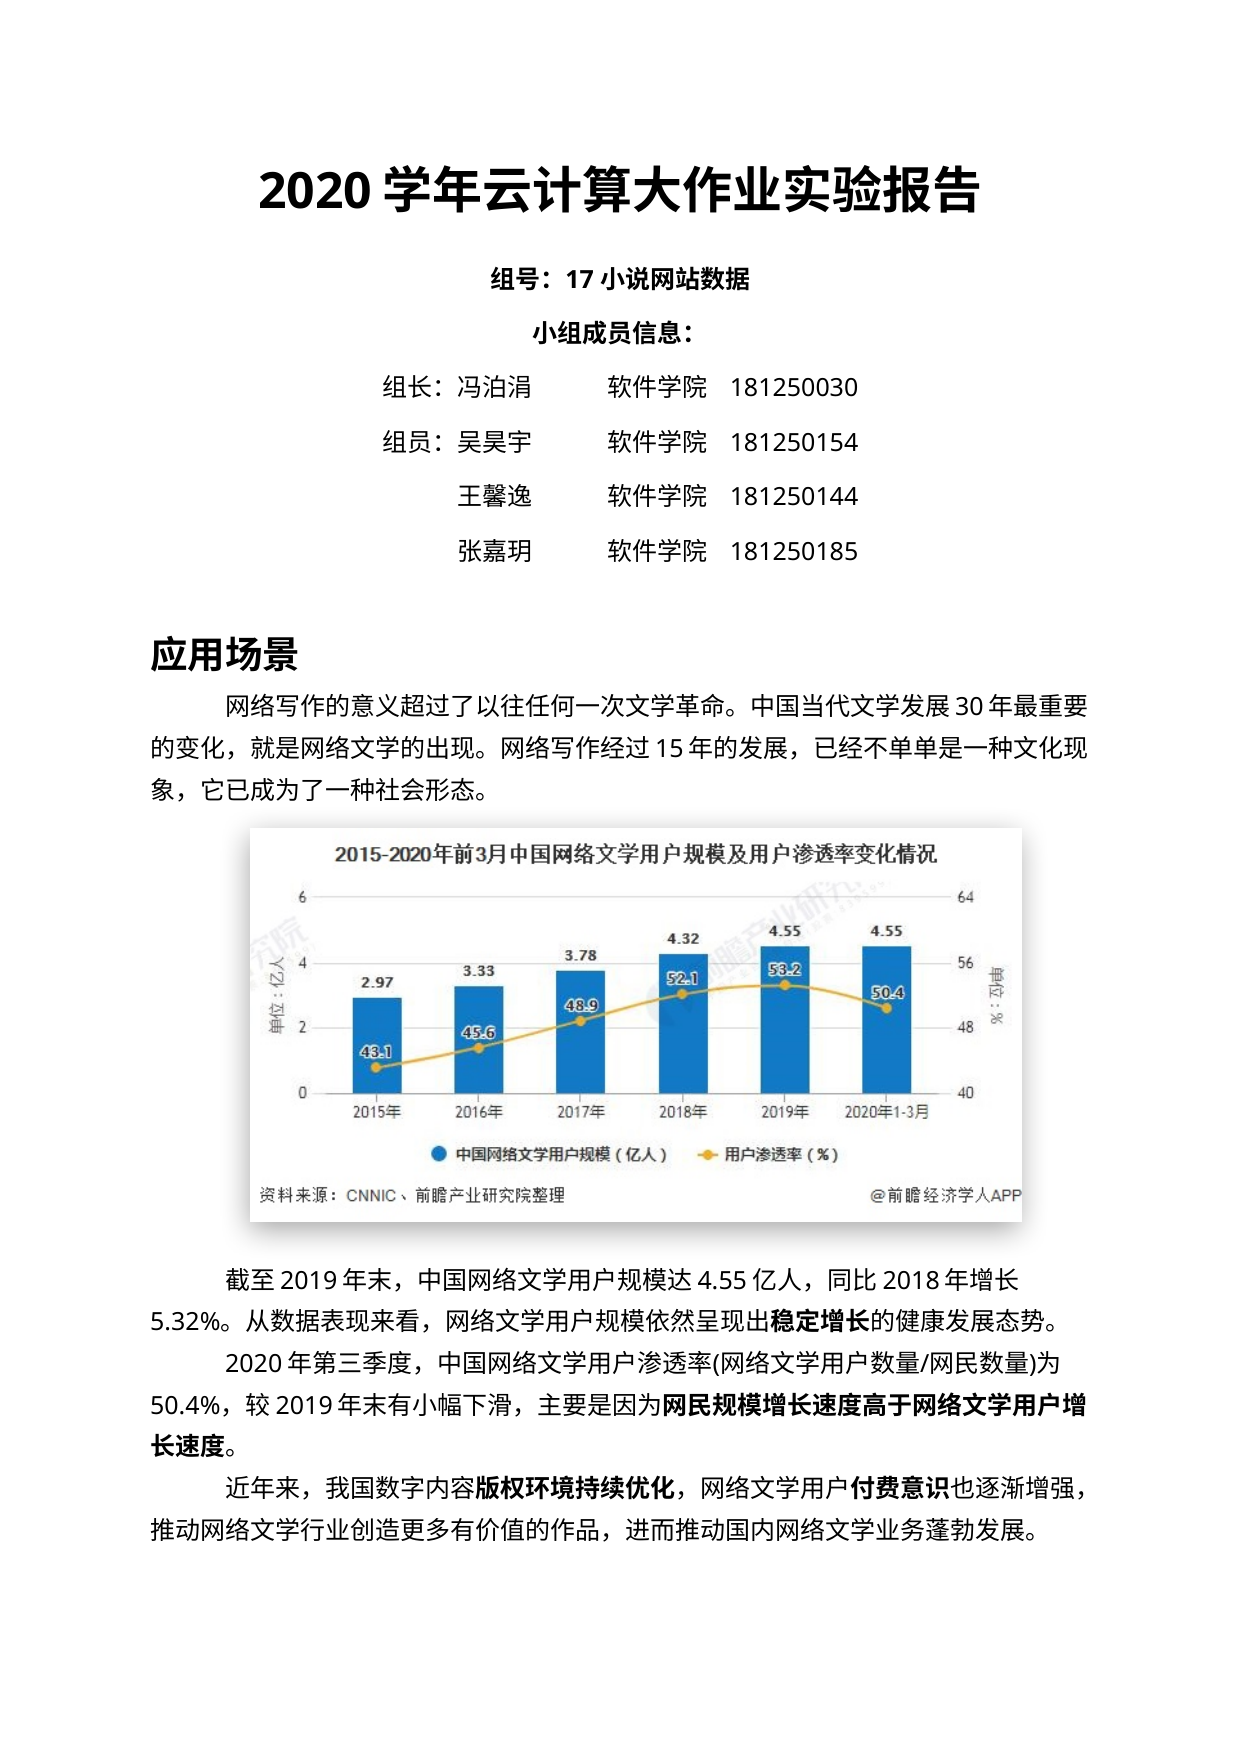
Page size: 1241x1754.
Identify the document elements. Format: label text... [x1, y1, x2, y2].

text 近年来，我国数字内容版权环境持续优化，网络文学用户付费意识也逐渐增强，推动网络文学行业创造更多有价值的作品，进而推动国内网络文学业务蓬勃发展。 [150, 1468, 1090, 1546]
text 组员：吴昊宇 软件学院 181250154 [150, 422, 1090, 458]
text 2020学年云计算大作业实验报告 [150, 150, 1090, 223]
text 2020年第三季度，中国网络文学用户渗透率(网络文学用户数量/网民数量)为50.4%，较2019年末有小幅下滑，主要是因为网民规模增长速度高于网络文学用户增长速度。 [150, 1343, 1090, 1463]
text 截至2019年末，中国网络文学用户规模达4.55亿人，同比 2018年增长 5.32%。从数据表现来看，网络文学用户规模依然呈现出稳定增长的健康发展态势。 [150, 1260, 1090, 1338]
text 小组成员信息： [150, 313, 1090, 350]
text 张嘉玥 软件学院 181250185 [150, 531, 1090, 567]
text 应用场景 [150, 624, 1090, 679]
text 组长：冯泊涓 软件学院 181250030 [150, 368, 1090, 404]
picture [250, 828, 1022, 1222]
text 王馨逸 软件学院 181250144 [150, 477, 1090, 513]
text 组号：17 小说网站数据 [150, 259, 1090, 295]
text 网络写作的意义超过了以往任何一次文学革命。中国当代文学发展30年最重要的变化，就是网络文学的出现。网络写作经过15年的发展，已经不单单是一种文化现象，它已成为了一种社会形态。 [150, 687, 1090, 806]
